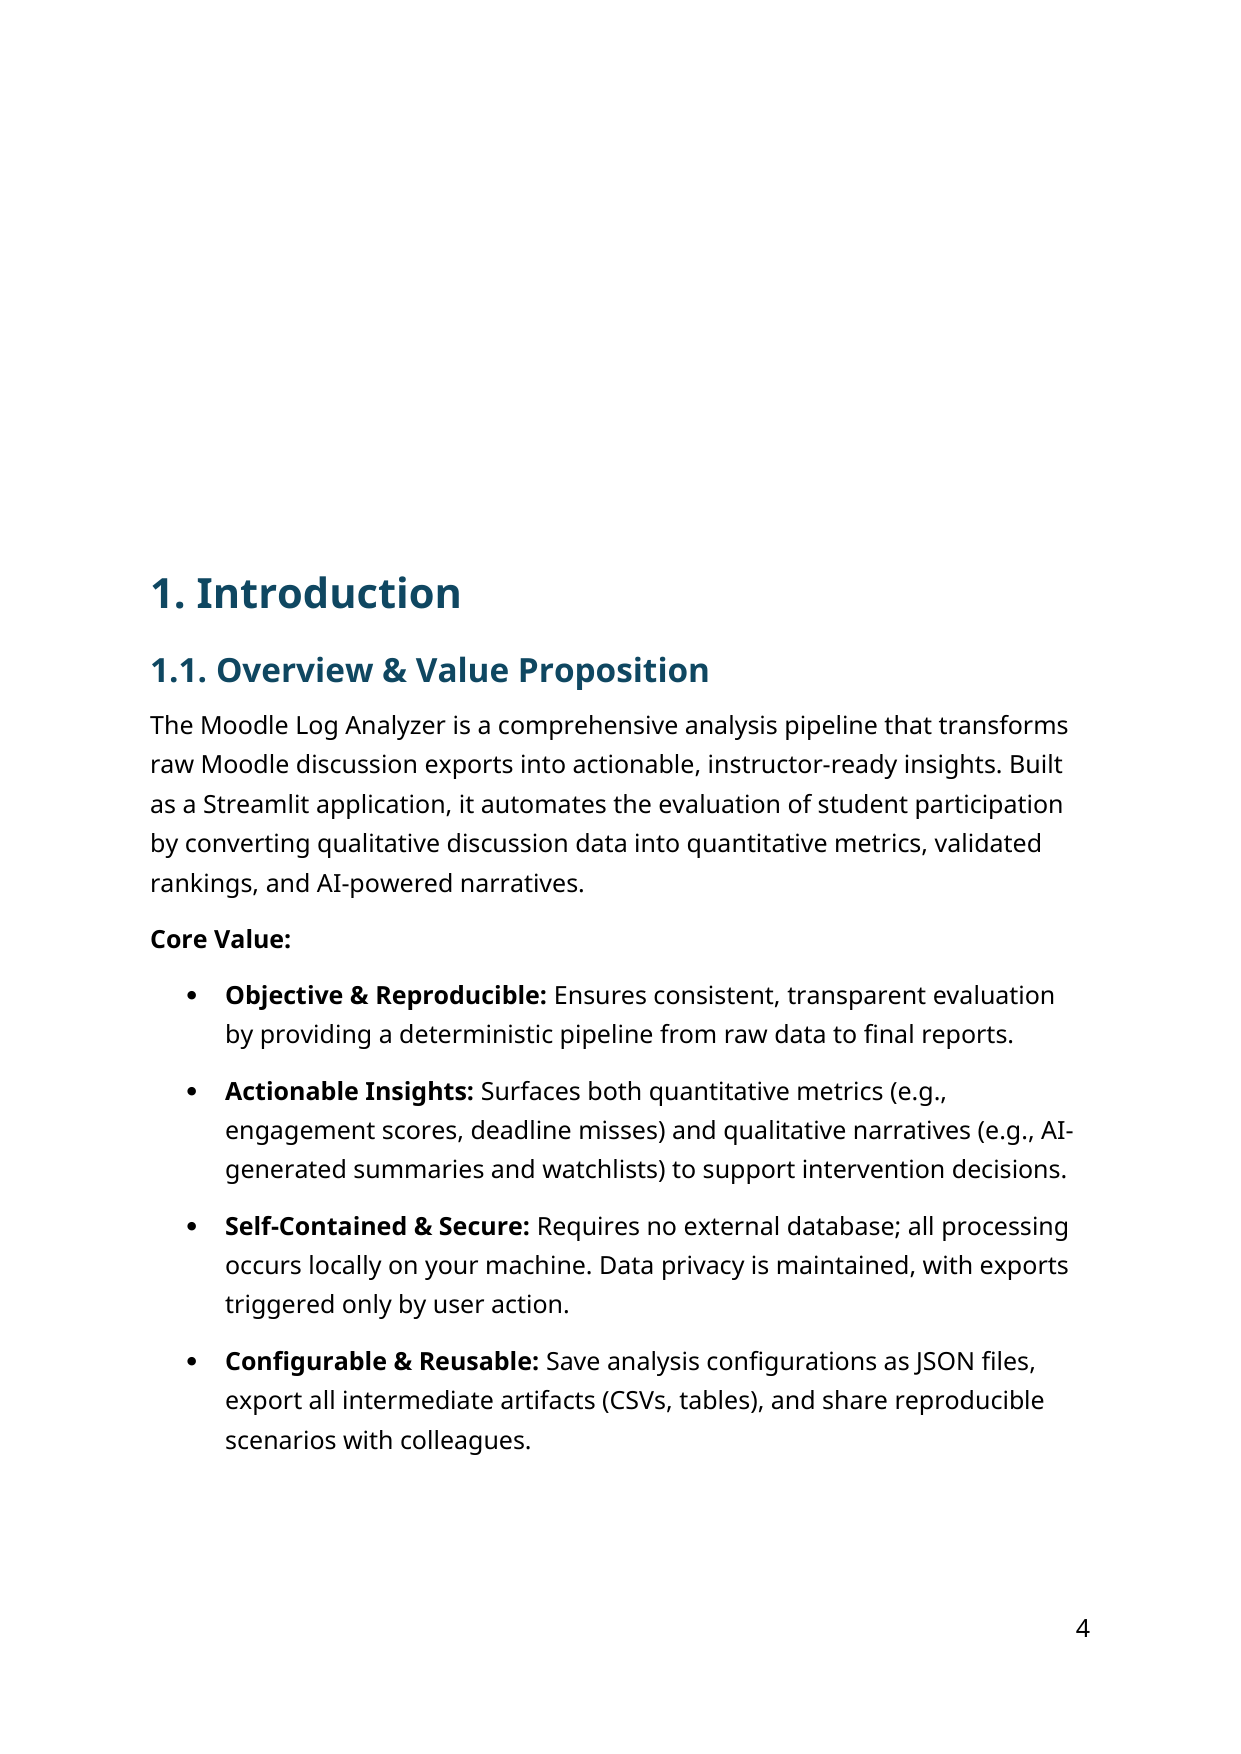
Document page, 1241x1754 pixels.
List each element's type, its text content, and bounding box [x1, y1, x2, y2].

subtitle 1.1. Overview & Value Proposition [150, 646, 1090, 692]
list Actionable Insights: Surfaces both quantitative metrics (e.g., engagement scores, deadline misses) and qualitative narratives (e.g., AI-generated summaries and watchlists) to support intervention decisions. [187, 1073, 1090, 1186]
text Core Value: [150, 921, 1090, 955]
list Self-Contained & Secure: Requires no external database; all processing occurs locally on your machine. Data privacy is maintained, with exports triggered only by user action. [187, 1208, 1090, 1321]
text The Moodle Log Analyzer is a comprehensive analysis pipeline that transforms raw Moodle discussion exports into actionable, instructor-ready insights. Built as a Streamlit application, it automates the evaluation of student participation by converting qualitative discussion data into quantitative metrics, validated rankings, and AI-powered narratives. [150, 707, 1090, 899]
subtitle 1. Introduction [150, 564, 1090, 621]
list Configurable & Reusable: Save analysis configurations as JSON files, export all intermediate artifacts (CSVs, tables), and share reproducible scenarios with colleagues. [187, 1343, 1090, 1456]
list Objective & Reproducible: Ensures consistent, transparent evaluation by providing a deterministic pipeline from raw data to final reports. [187, 977, 1090, 1051]
